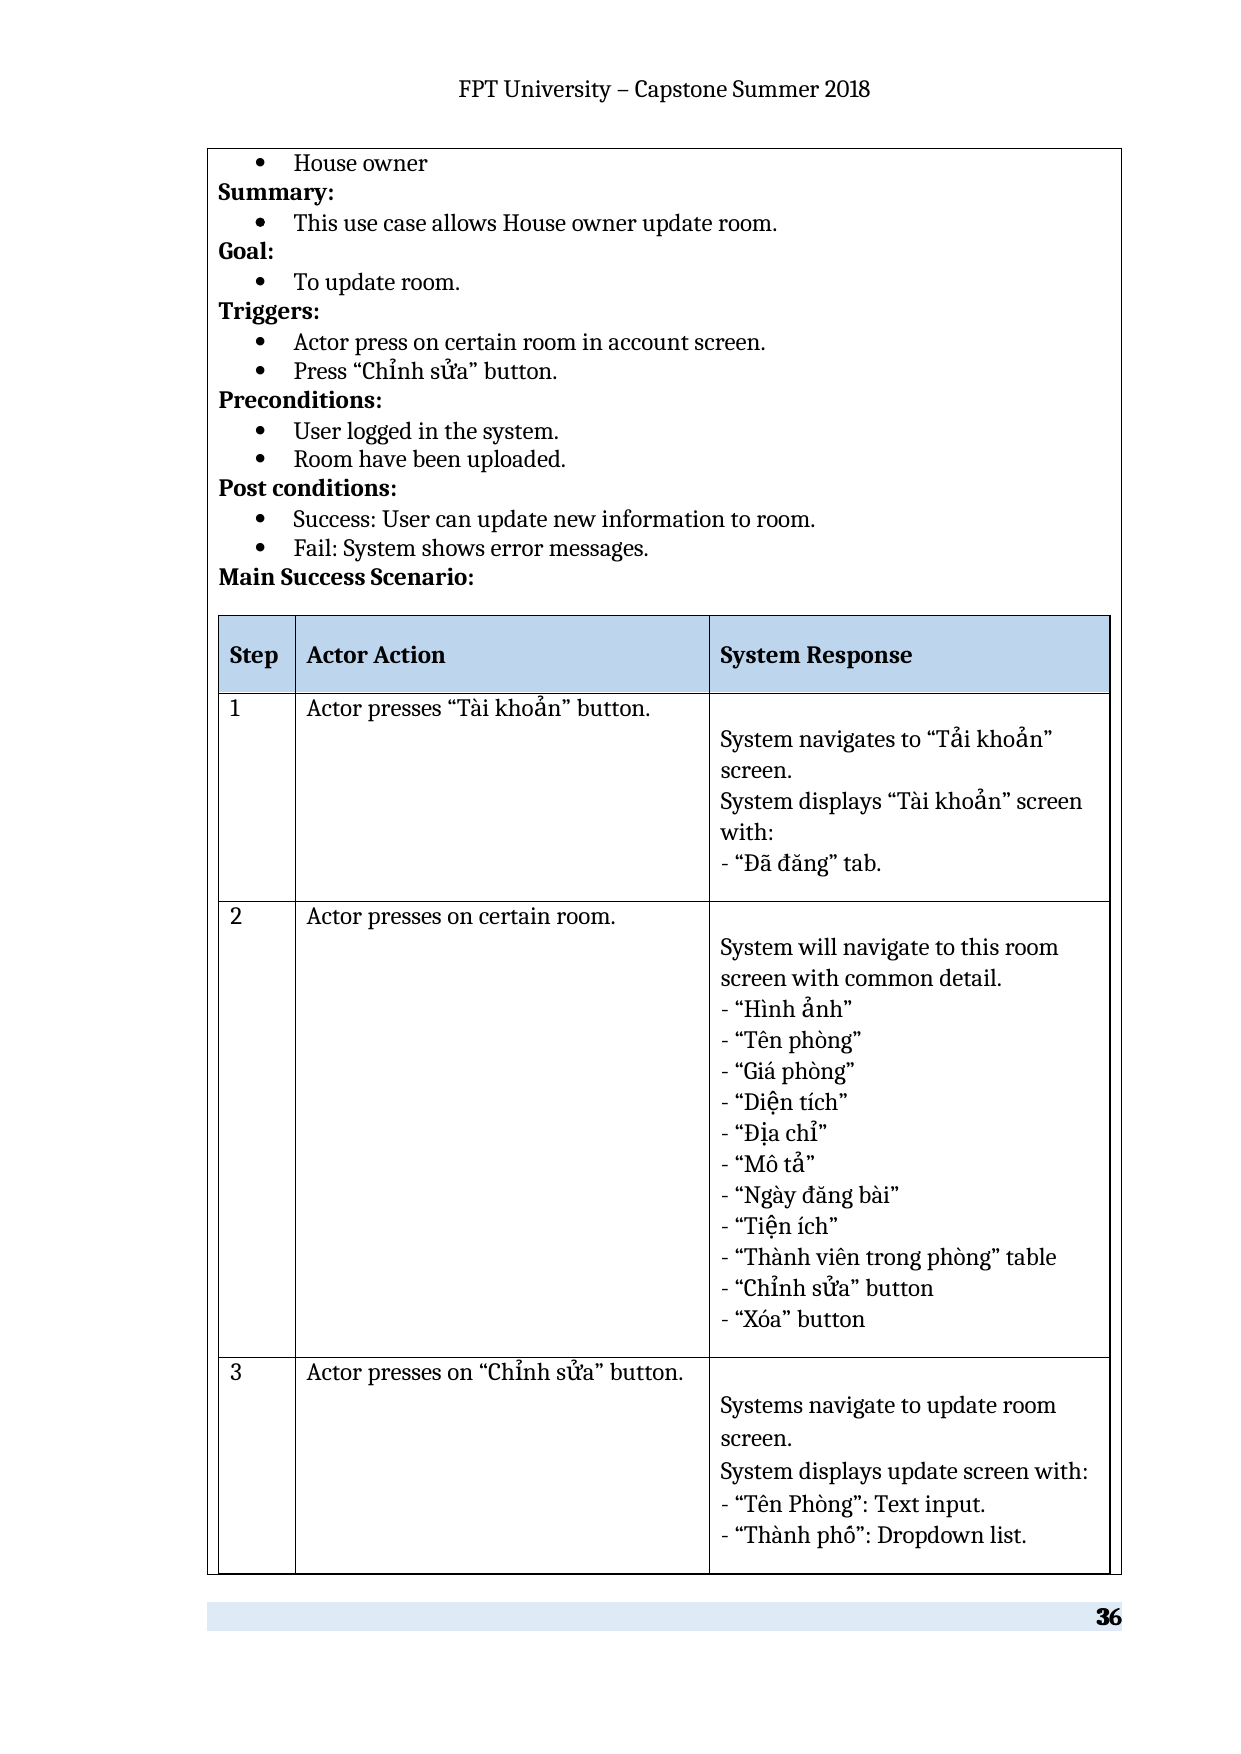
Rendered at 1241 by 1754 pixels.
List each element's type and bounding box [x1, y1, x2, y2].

table_cell [208, 149, 1121, 1574]
